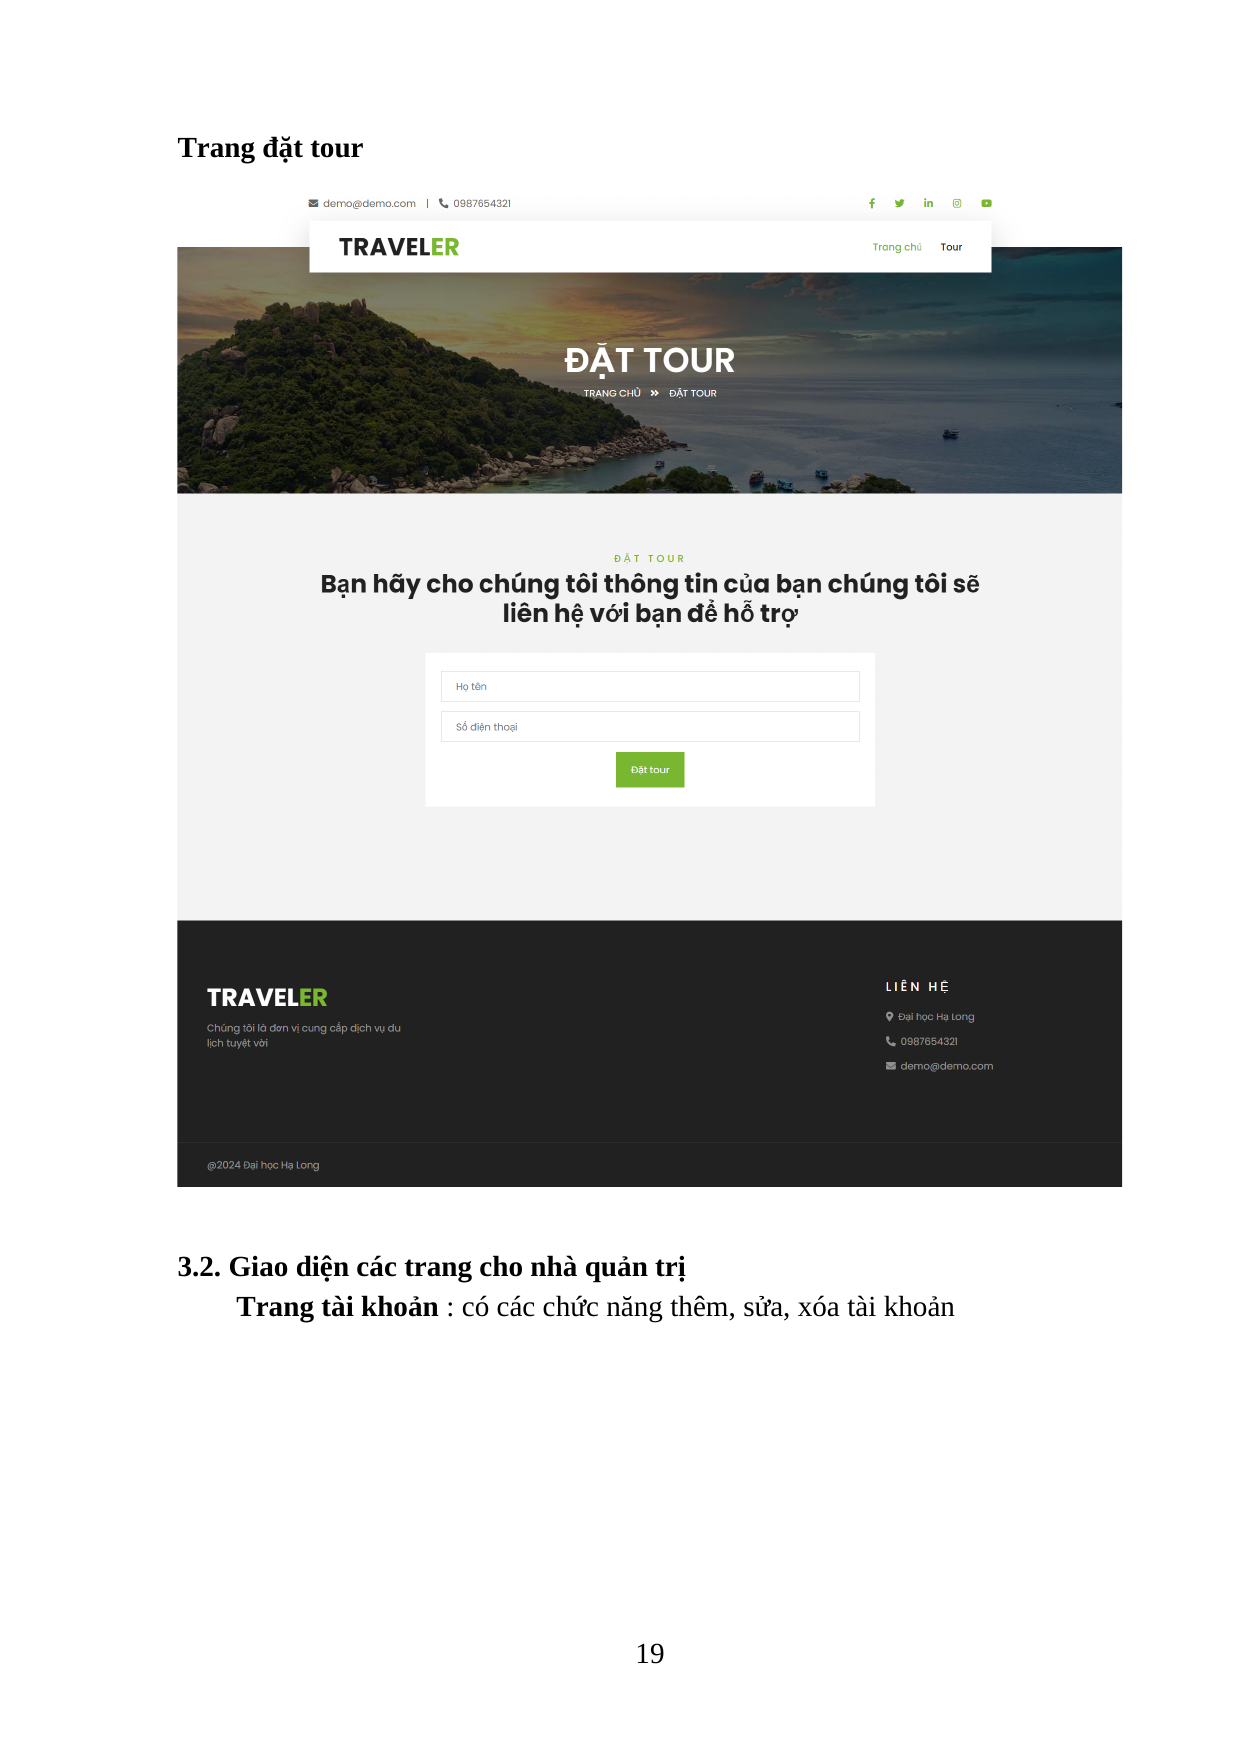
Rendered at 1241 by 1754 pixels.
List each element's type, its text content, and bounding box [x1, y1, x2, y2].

text Trang đặt tour [177, 131, 1122, 164]
picture [177, 186, 1123, 1187]
text 3.2. Giao diện các trang cho nhà quản trị [177, 1249, 1122, 1282]
text Trang tài khoản : có các chức năng thêm, sửa, xóa tài khoản [177, 1289, 1122, 1323]
